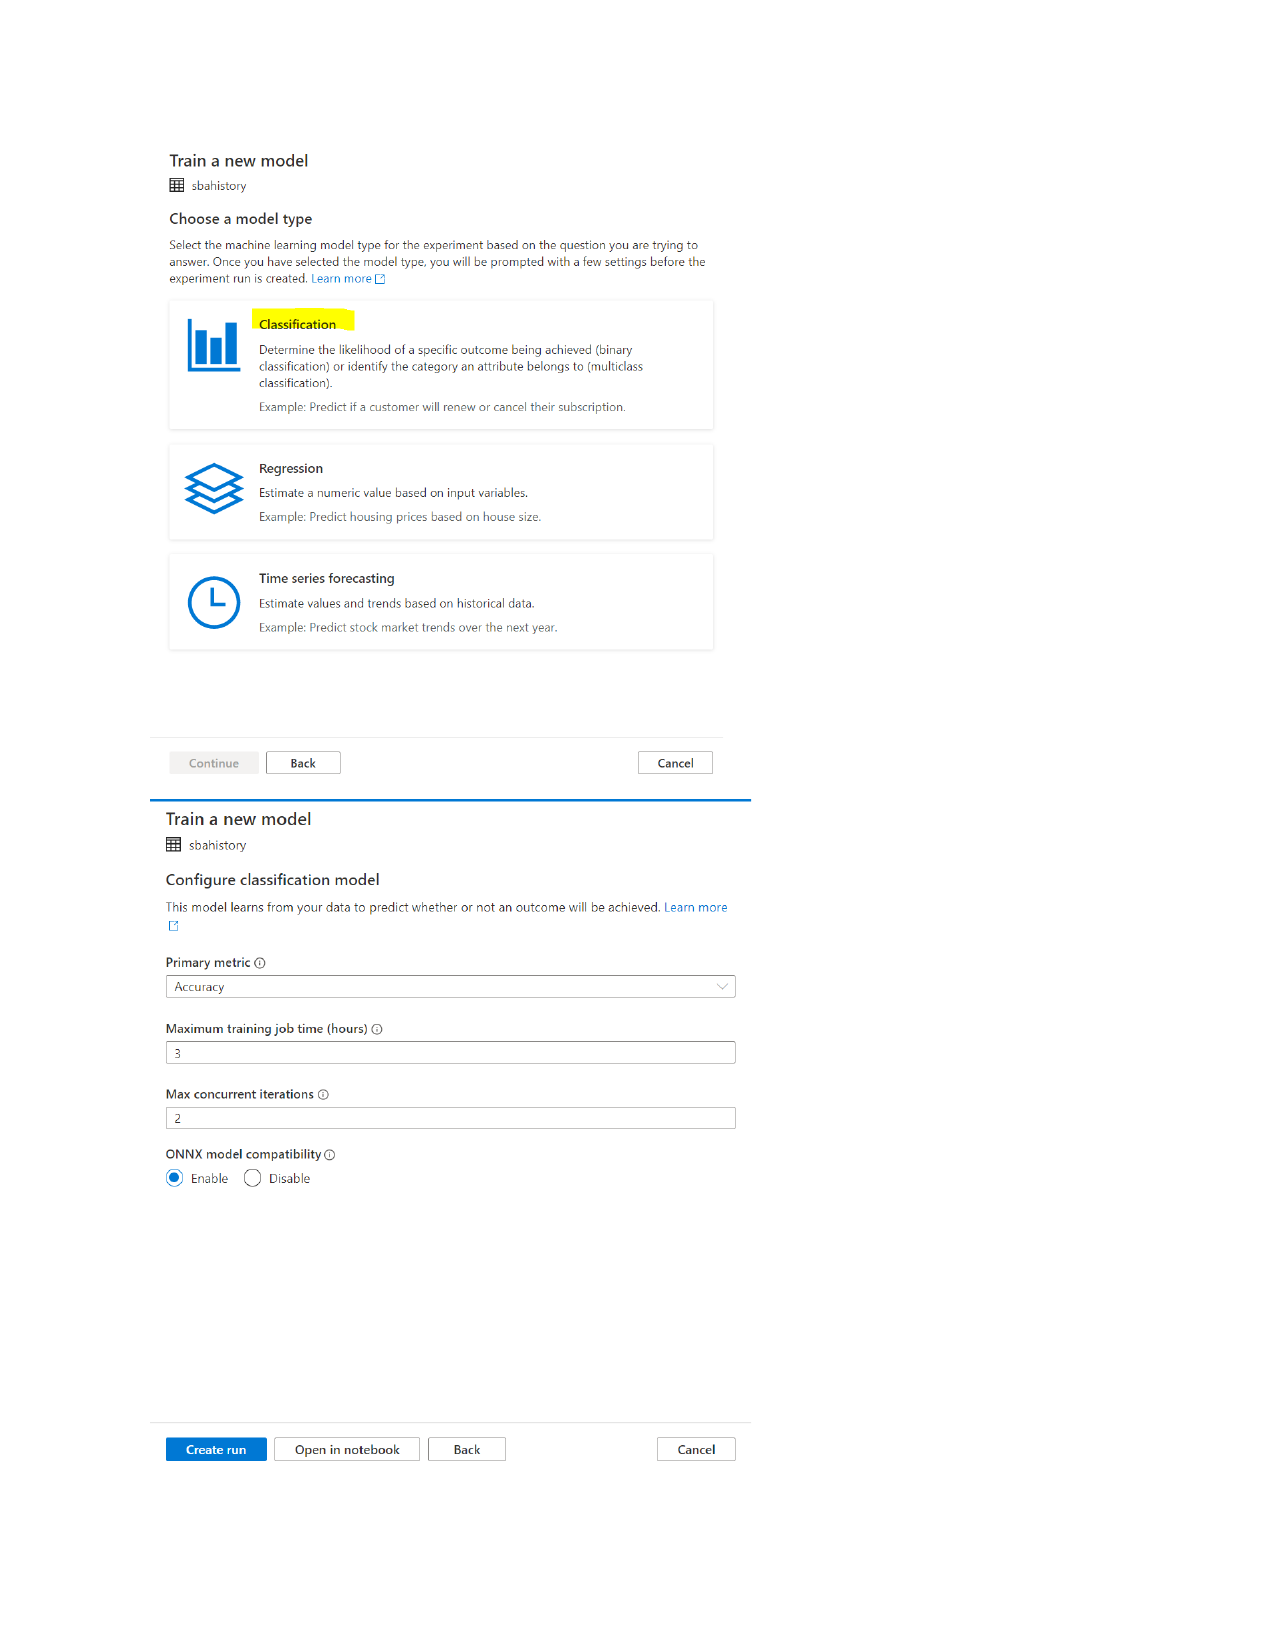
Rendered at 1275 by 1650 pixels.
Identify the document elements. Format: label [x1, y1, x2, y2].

picture [150, 799, 752, 1474]
picture [150, 150, 724, 781]
